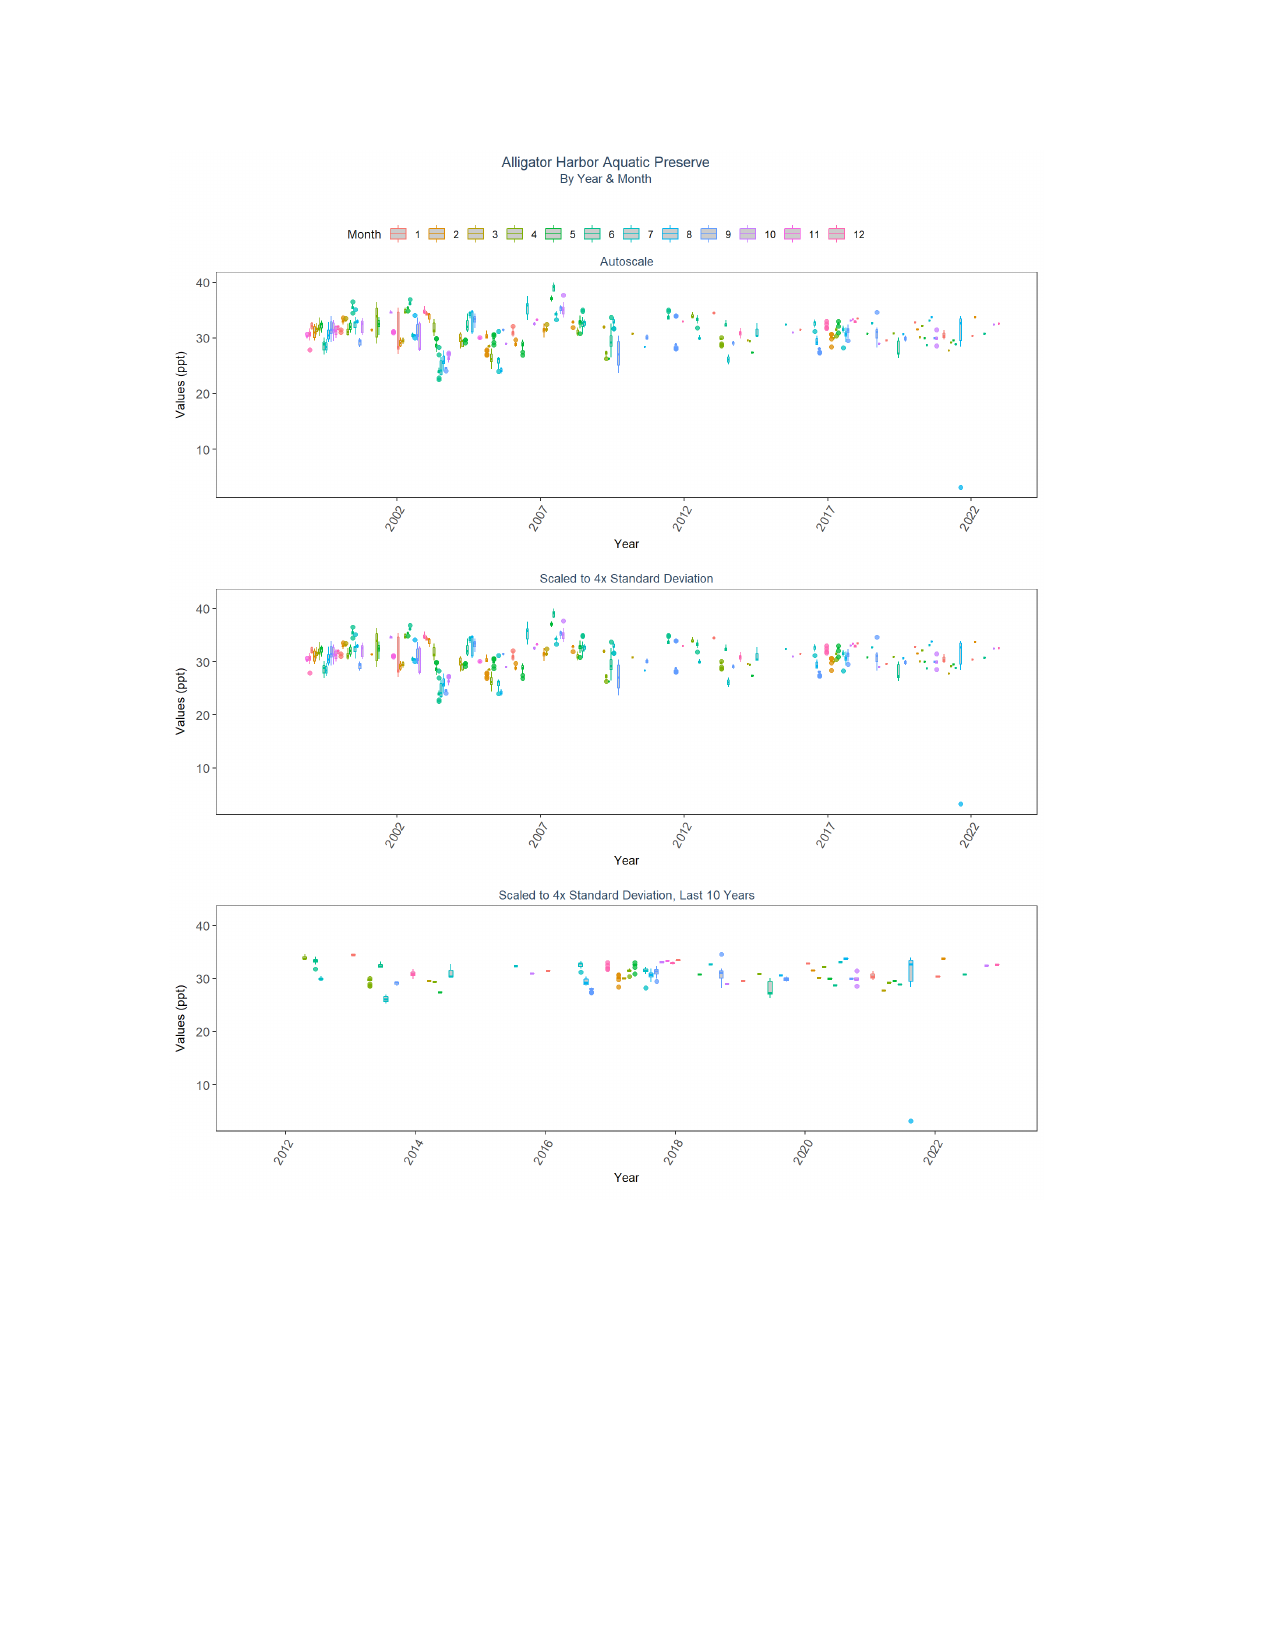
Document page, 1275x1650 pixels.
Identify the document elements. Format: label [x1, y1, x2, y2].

picture [168, 150, 1044, 1200]
